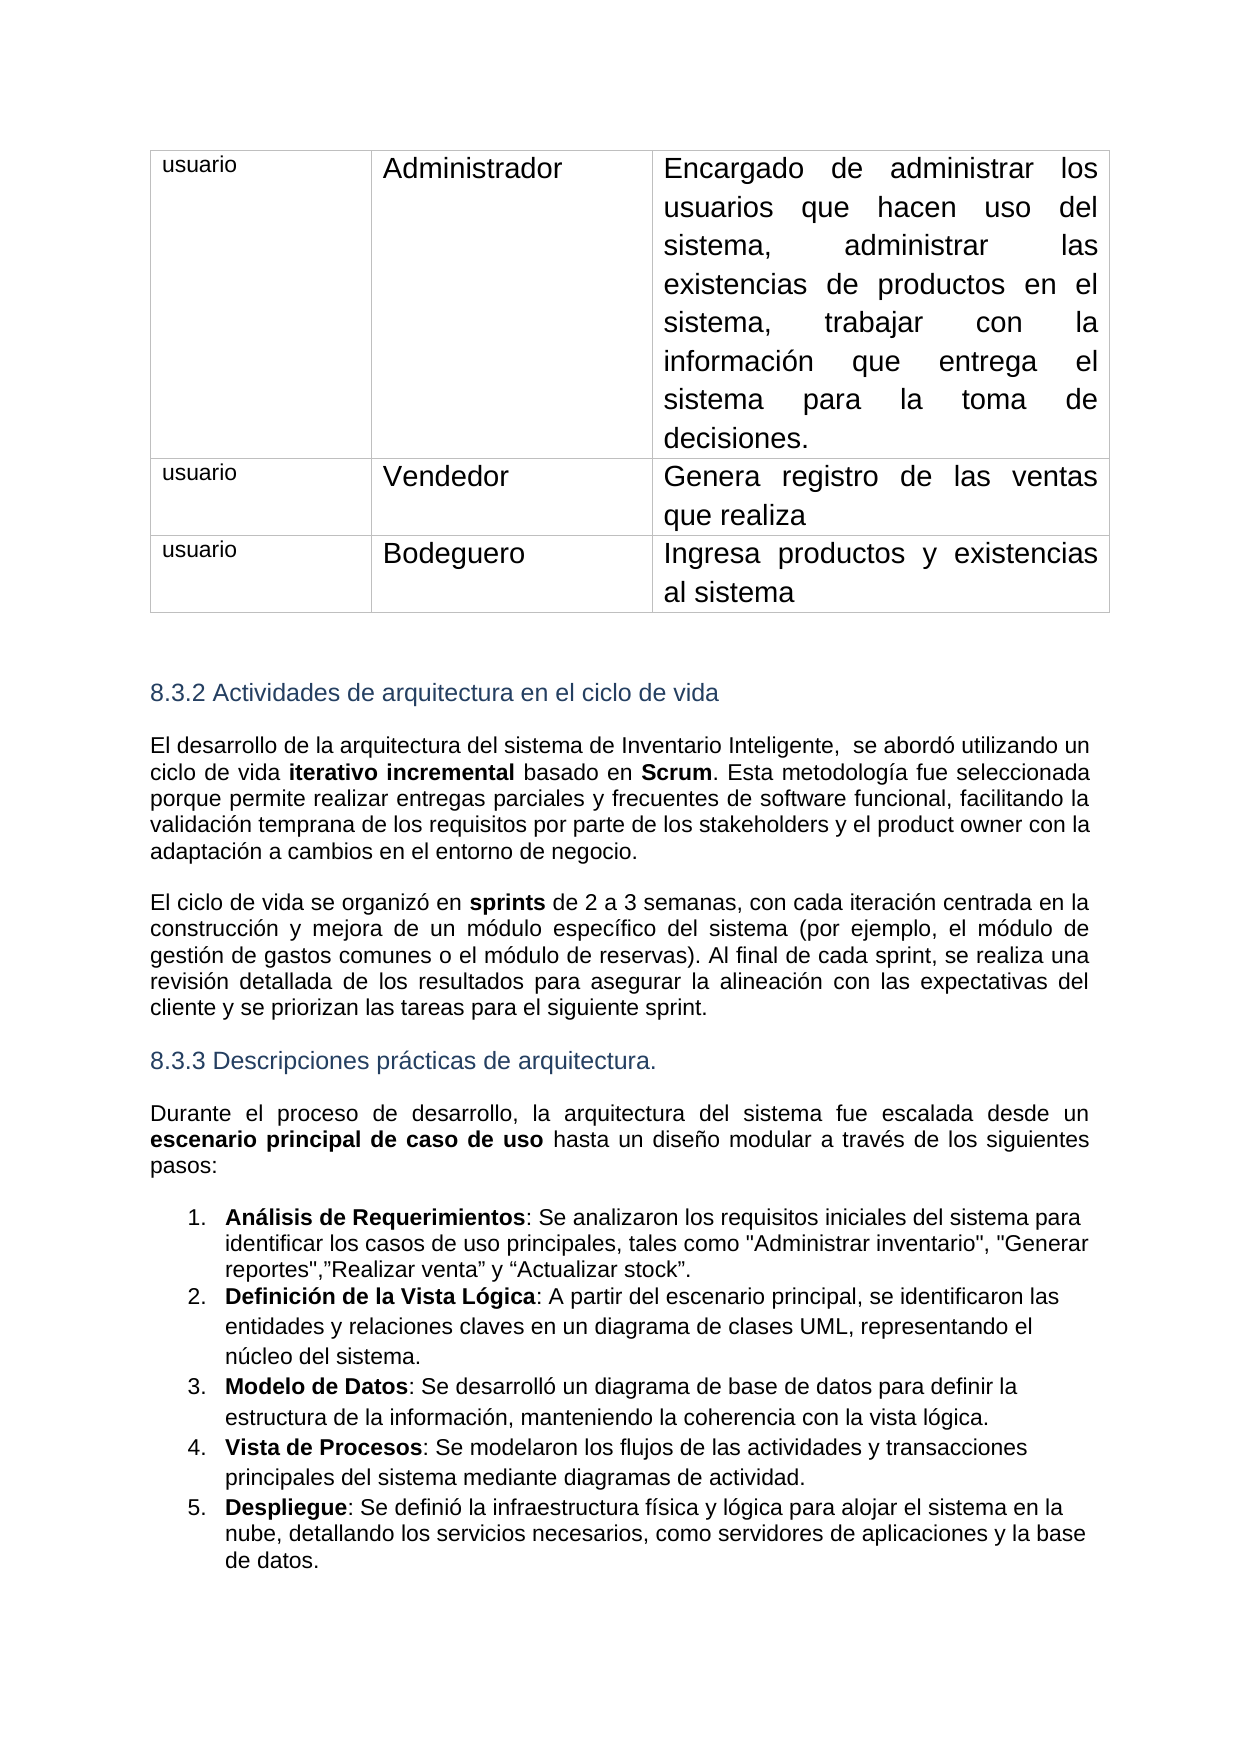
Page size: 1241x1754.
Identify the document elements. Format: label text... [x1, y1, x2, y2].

list Vista de Procesos: Se modelaron los flujos de las actividades y transacciones principales del sistema mediante diagramas de actividad. [187, 1434, 1090, 1490]
table_cell Administrador [372, 151, 652, 458]
text 8.3.3 Descripciones prácticas de arquitectura. [150, 1046, 1090, 1074]
table_cell usuario [151, 151, 371, 458]
list Modelo de Datos: Se desarrolló un diagrama de base de datos para definir la estructura de la información, manteniendo la coherencia con la vista lógica. [187, 1373, 1090, 1430]
list Definición de la Vista Lógica: A partir del escenario principal, se identificaron las entidades y relaciones claves en un diagrama de clases UML, representando el núcleo del sistema. [187, 1283, 1090, 1369]
table_cell Ingresa productos y existencias al sistema [653, 536, 1109, 612]
table_cell Encargado de administrar los usuarios que hacen uso del sistema, administrar las existencias de productos en el sistema, trabajar con la información que entrega el sistema para la toma de decisiones. [653, 151, 1109, 458]
text 8.3.2 Actividades de arquitectura en el ciclo de vida [150, 678, 1090, 707]
list Análisis de Requerimientos: Se analizaron los requisitos iniciales del sistema para identificar los casos de uso principales, tales como "Administrar inventario", "Generar reportes",”Realizar venta” y “Actualizar stock”. [187, 1203, 1090, 1283]
text El desarrollo de la arquitectura del sistema de Inventario Inteligente, se abordó utilizando un ciclo de vida iterativo incremental basado en Scrum. Esta metodología fue seleccionada porque permite realizar entregas parciales y frecuentes de software funcional, facilitando la validación temprana de los requisitos por parte de los stakeholders y el product owner con la adaptación a cambios en el entorno de negocio. [150, 732, 1090, 864]
table_cell usuario [151, 459, 371, 535]
text Durante el proceso de desarrollo, la arquitectura del sistema fue escalada desde un escenario principal de caso de uso hasta un diseño modular a través de los siguientes pasos: [150, 1099, 1090, 1178]
table_cell Genera registro de las ventas que realiza [653, 459, 1109, 535]
table_cell Vendedor [372, 459, 652, 535]
list Despliegue: Se definió la infraestructura física y lógica para alojar el sistema en la nube, detallando los servicios necesarios, como servidores de aplicaciones y la base de datos. [187, 1494, 1090, 1573]
table_cell usuario [151, 536, 371, 612]
text El ciclo de vida se organizó en sprints de 2 a 3 semanas, con cada iteración centrada en la construcción y mejora de un módulo específico del sistema (por ejemplo, el módulo de gestión de gastos comunes o el módulo de reservas). Al final de cada sprint, se realiza una revisión detallada de los resultados para asegurar la alineación con las expectativas del cliente y se priorizan las tareas para el siguiente sprint. [150, 889, 1090, 1021]
table_cell Bodeguero [372, 536, 652, 612]
